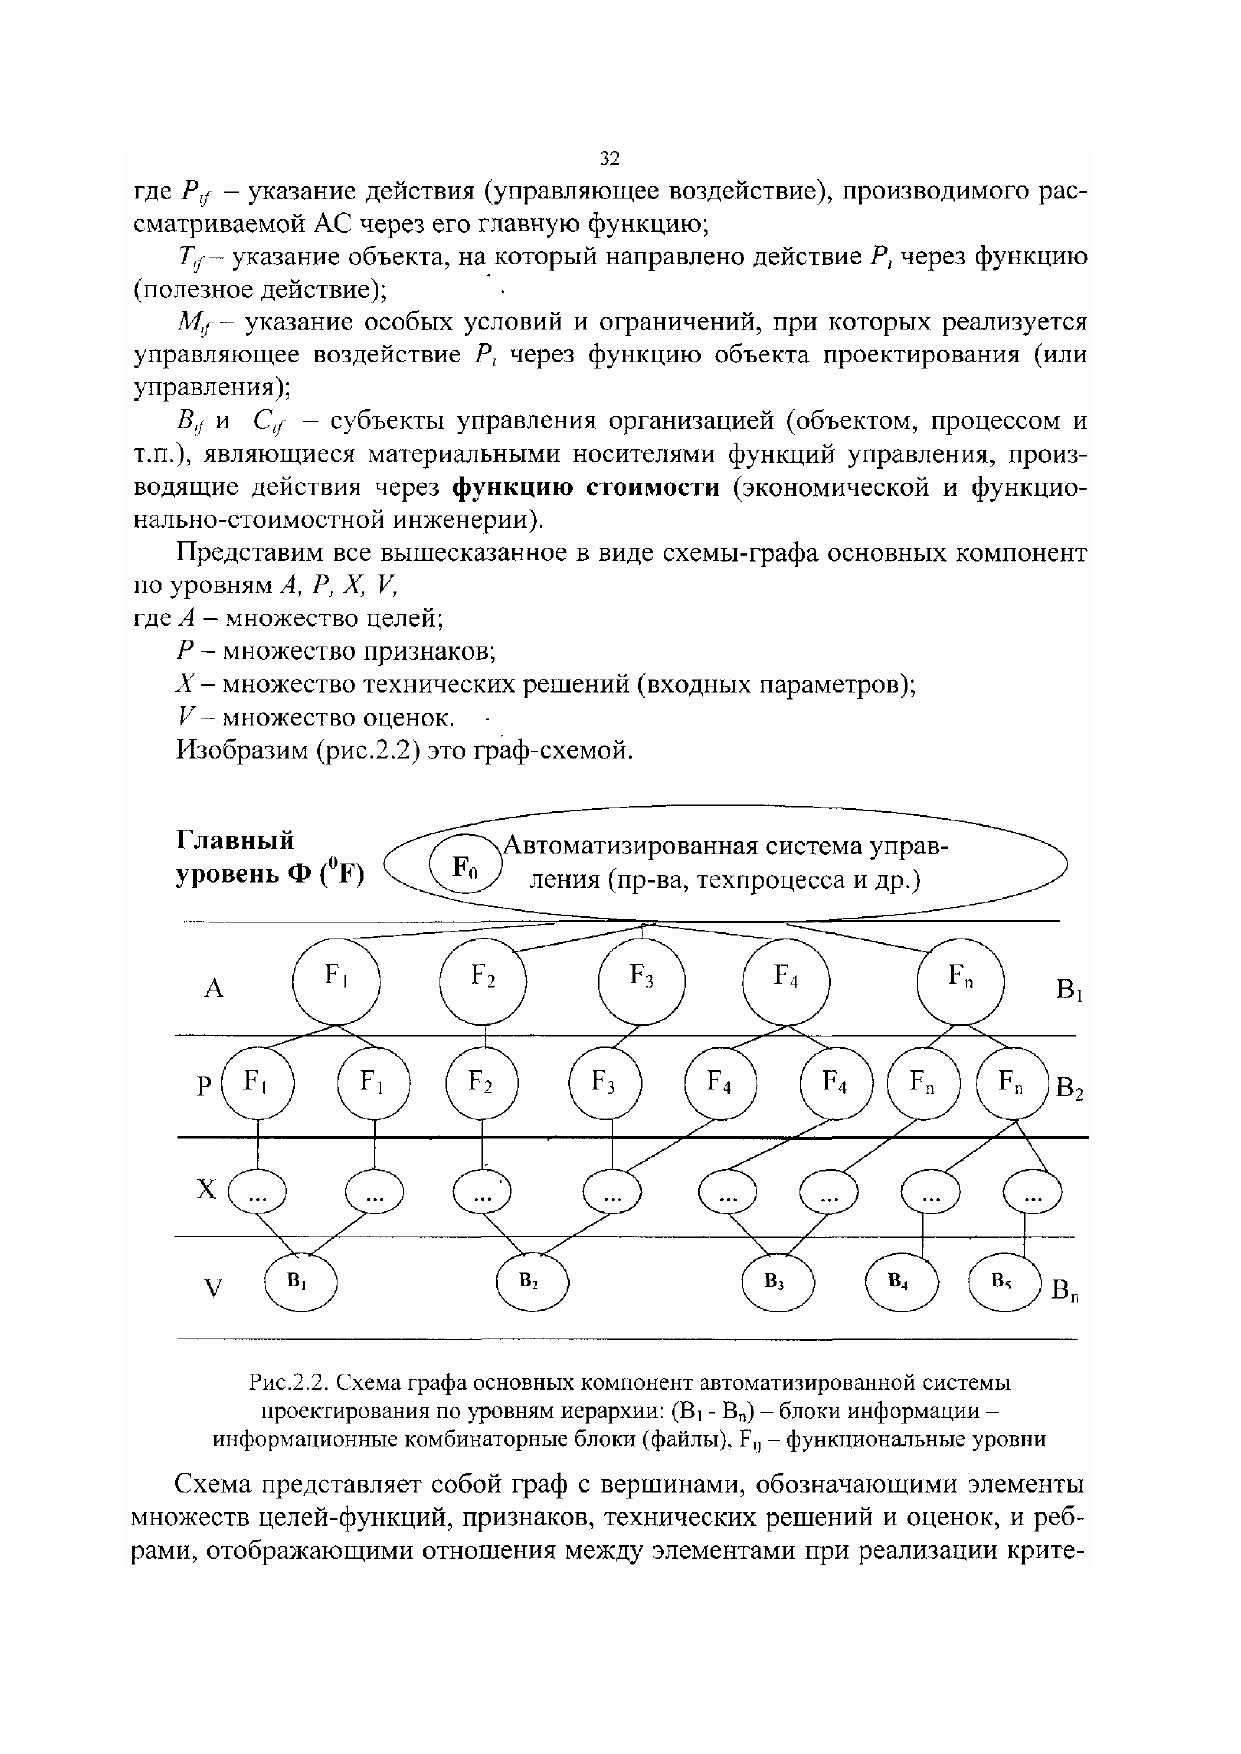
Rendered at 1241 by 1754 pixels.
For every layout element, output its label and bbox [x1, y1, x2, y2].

picture [125, 150, 1094, 1574]
